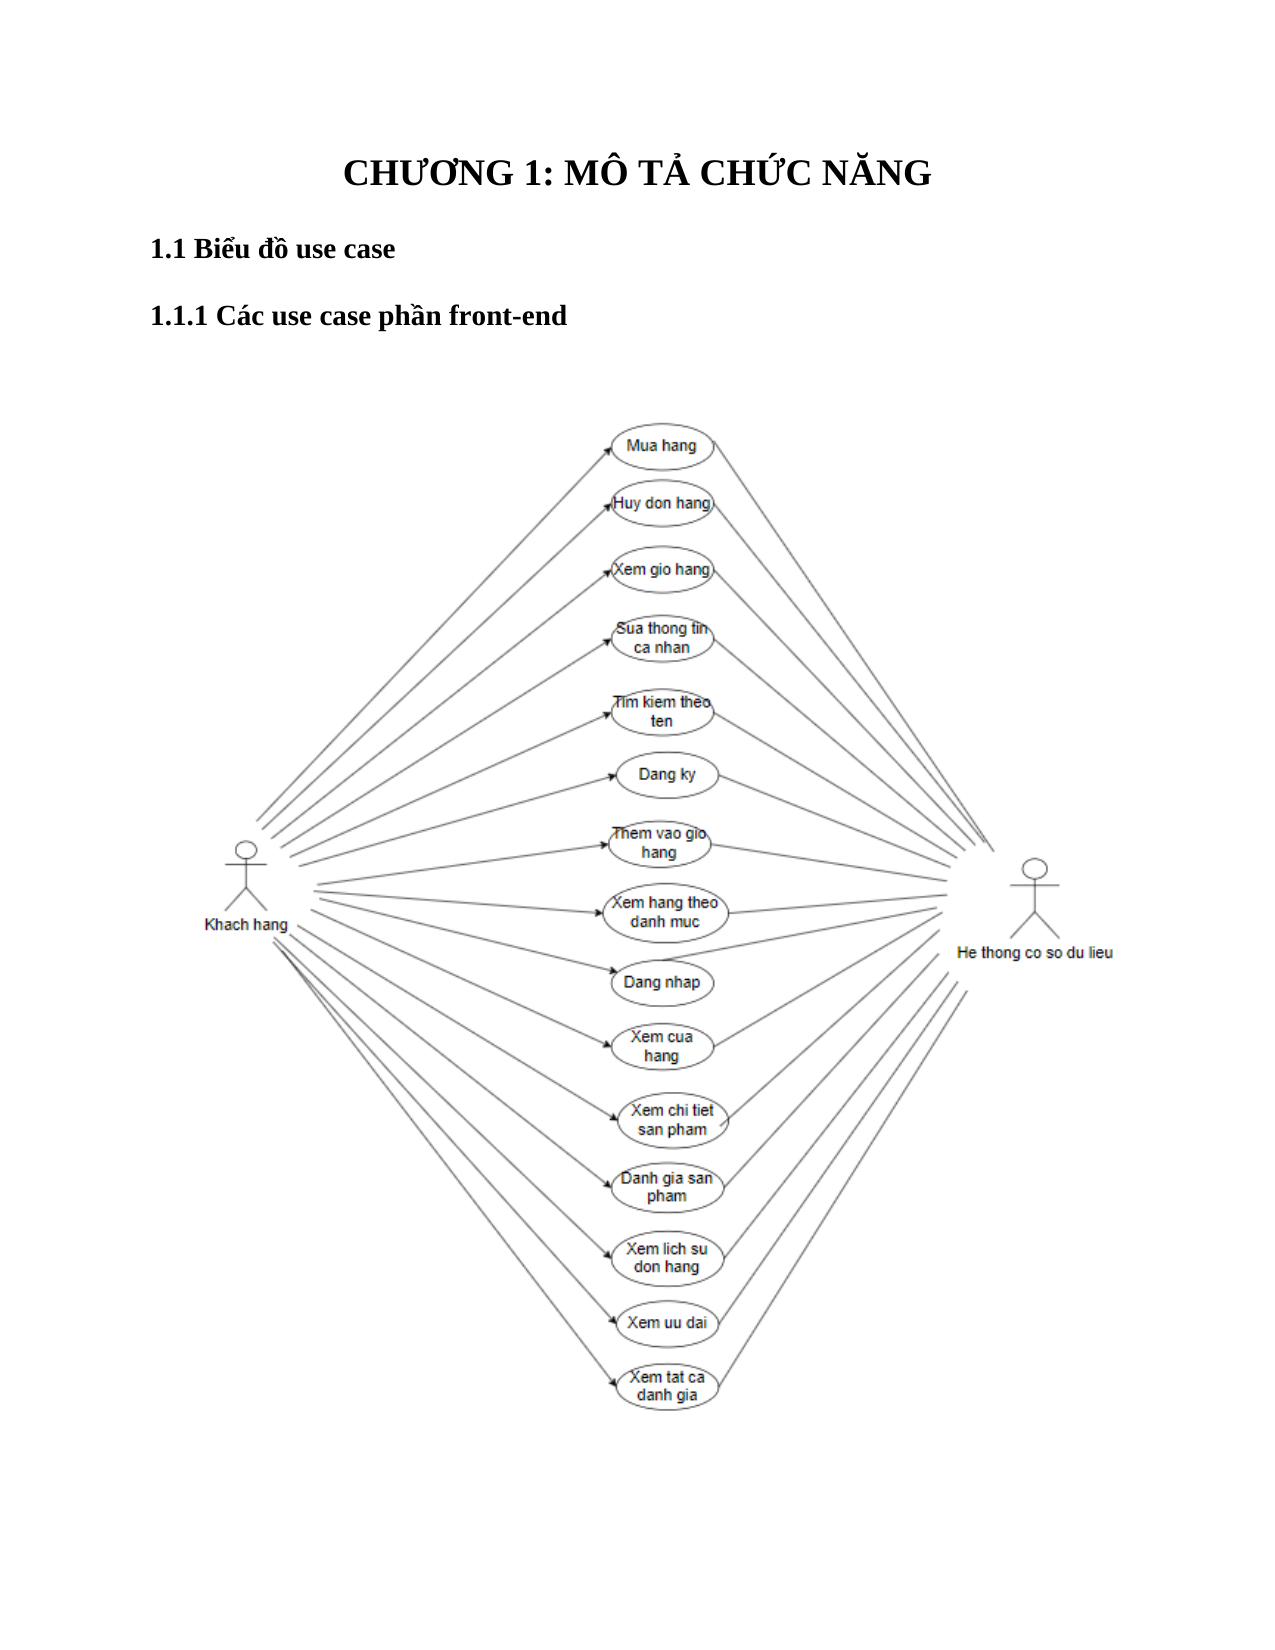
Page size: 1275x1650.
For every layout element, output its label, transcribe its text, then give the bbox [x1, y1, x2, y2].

subtitle CHƯƠNG 1: MÔ TẢ CHỨC NĂNG [150, 150, 1125, 193]
subtitle 1.1.1 Các use case phần front-end [150, 298, 1125, 332]
subtitle 1.1 Biểu đồ use case [150, 231, 1125, 265]
picture [150, 407, 1125, 1433]
